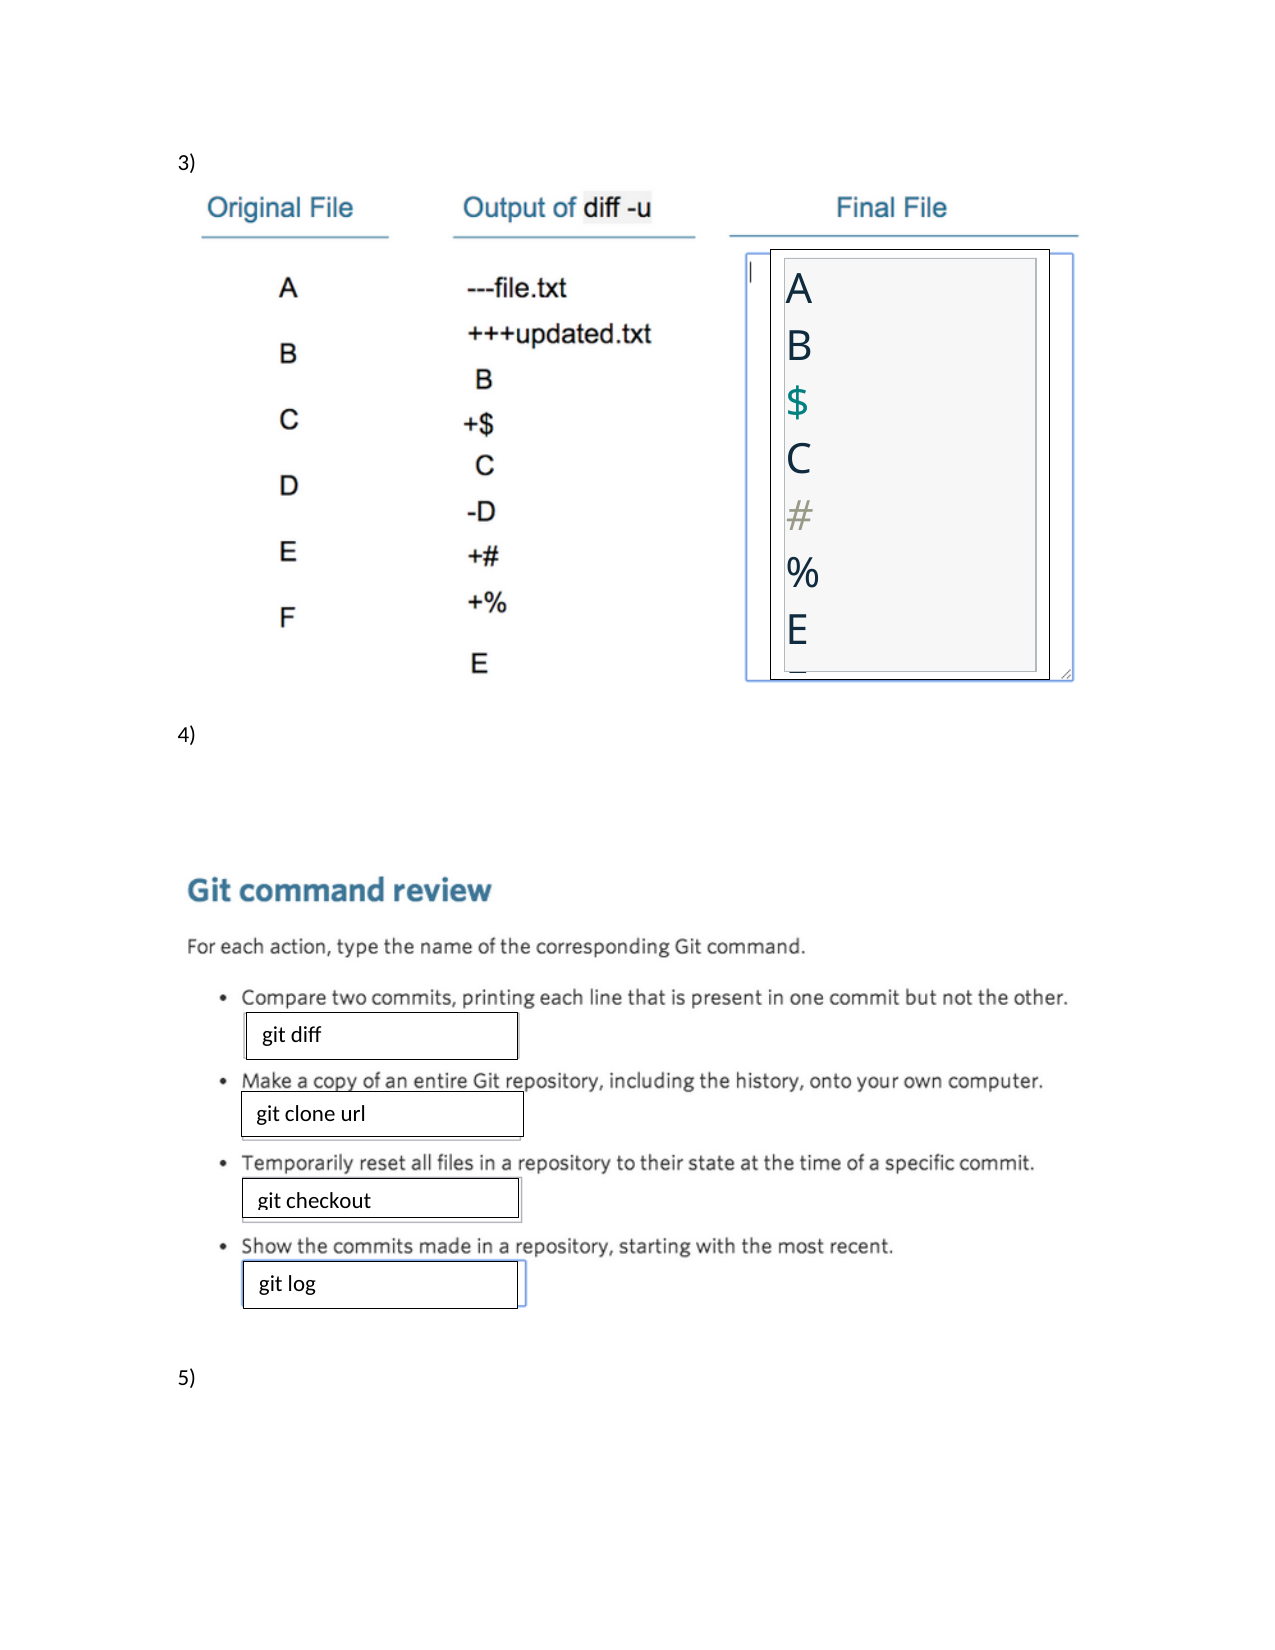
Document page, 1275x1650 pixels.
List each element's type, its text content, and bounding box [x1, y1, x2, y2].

text 4) [177, 720, 1098, 748]
text 3) [177, 148, 1098, 177]
text 5) [177, 1363, 1098, 1391]
picture [177, 177, 1098, 702]
picture [177, 861, 1098, 1345]
